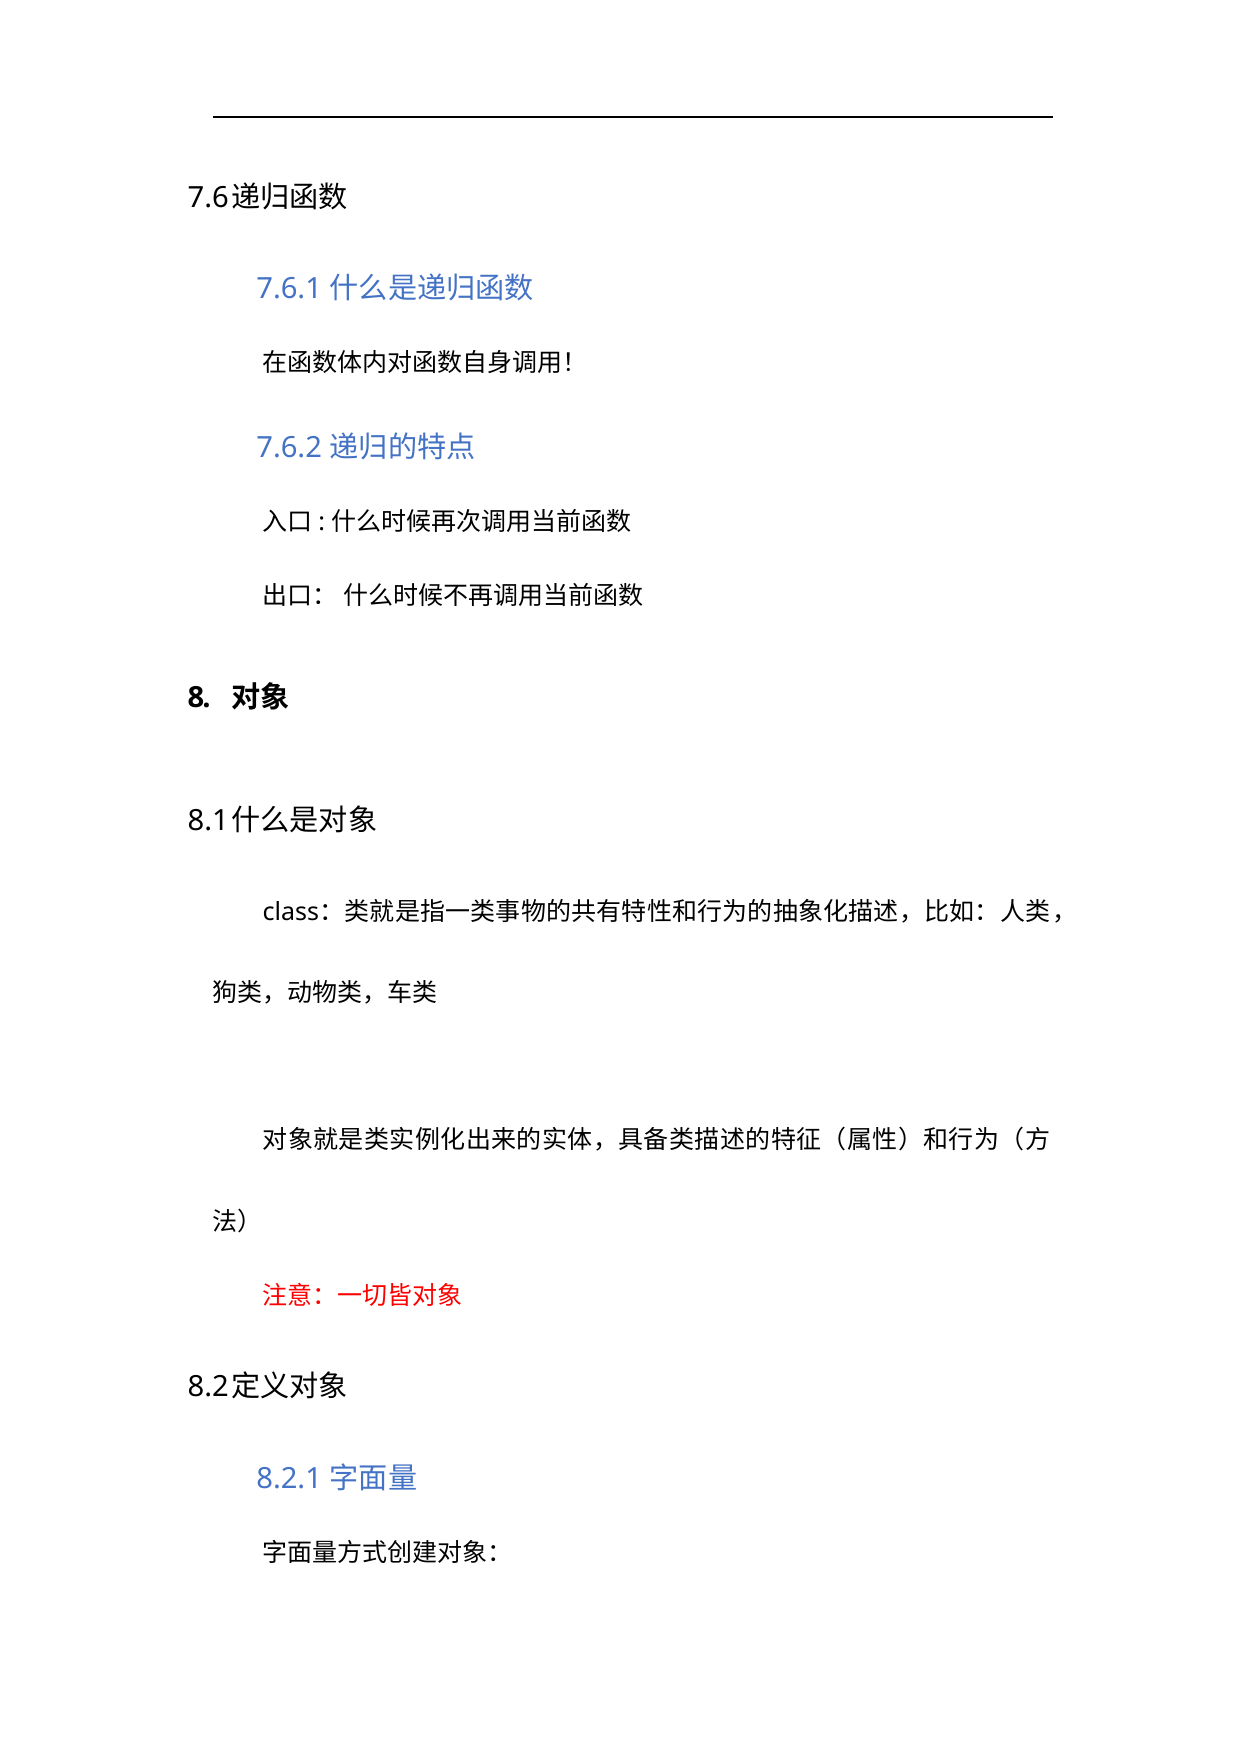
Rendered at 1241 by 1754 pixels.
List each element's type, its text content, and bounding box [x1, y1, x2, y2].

subtitle 8.2.1 字面量 [212, 1443, 1053, 1508]
text 对象就是类实例化出来的实体，具备类描述的特征（属性）和行为（方法） [212, 1106, 1053, 1252]
text 出口： 什么时候不再调用当前函数 [212, 561, 1053, 626]
subtitle 对象 [187, 662, 1053, 727]
text 注意：一切皆对象 [212, 1261, 1053, 1326]
subtitle 7.6.2 递归的特点 [212, 412, 1053, 477]
subtitle 什么是对象 [187, 785, 1053, 850]
subtitle 定义对象 [187, 1351, 1053, 1416]
subtitle 递归函数 [187, 162, 1053, 227]
text 入口 : 什么时候再次调用当前函数 [212, 487, 1053, 552]
text 字面量方式创建对象： [212, 1518, 1053, 1583]
text class：类就是指一类事物的共有特性和行为的抽象化描述，比如：人类，狗类，动物类，车类 [212, 877, 1053, 1023]
subtitle 7.6.1 什么是递归函数 [212, 254, 1053, 319]
text 在函数体内对函数自身调用！ [212, 328, 1053, 393]
